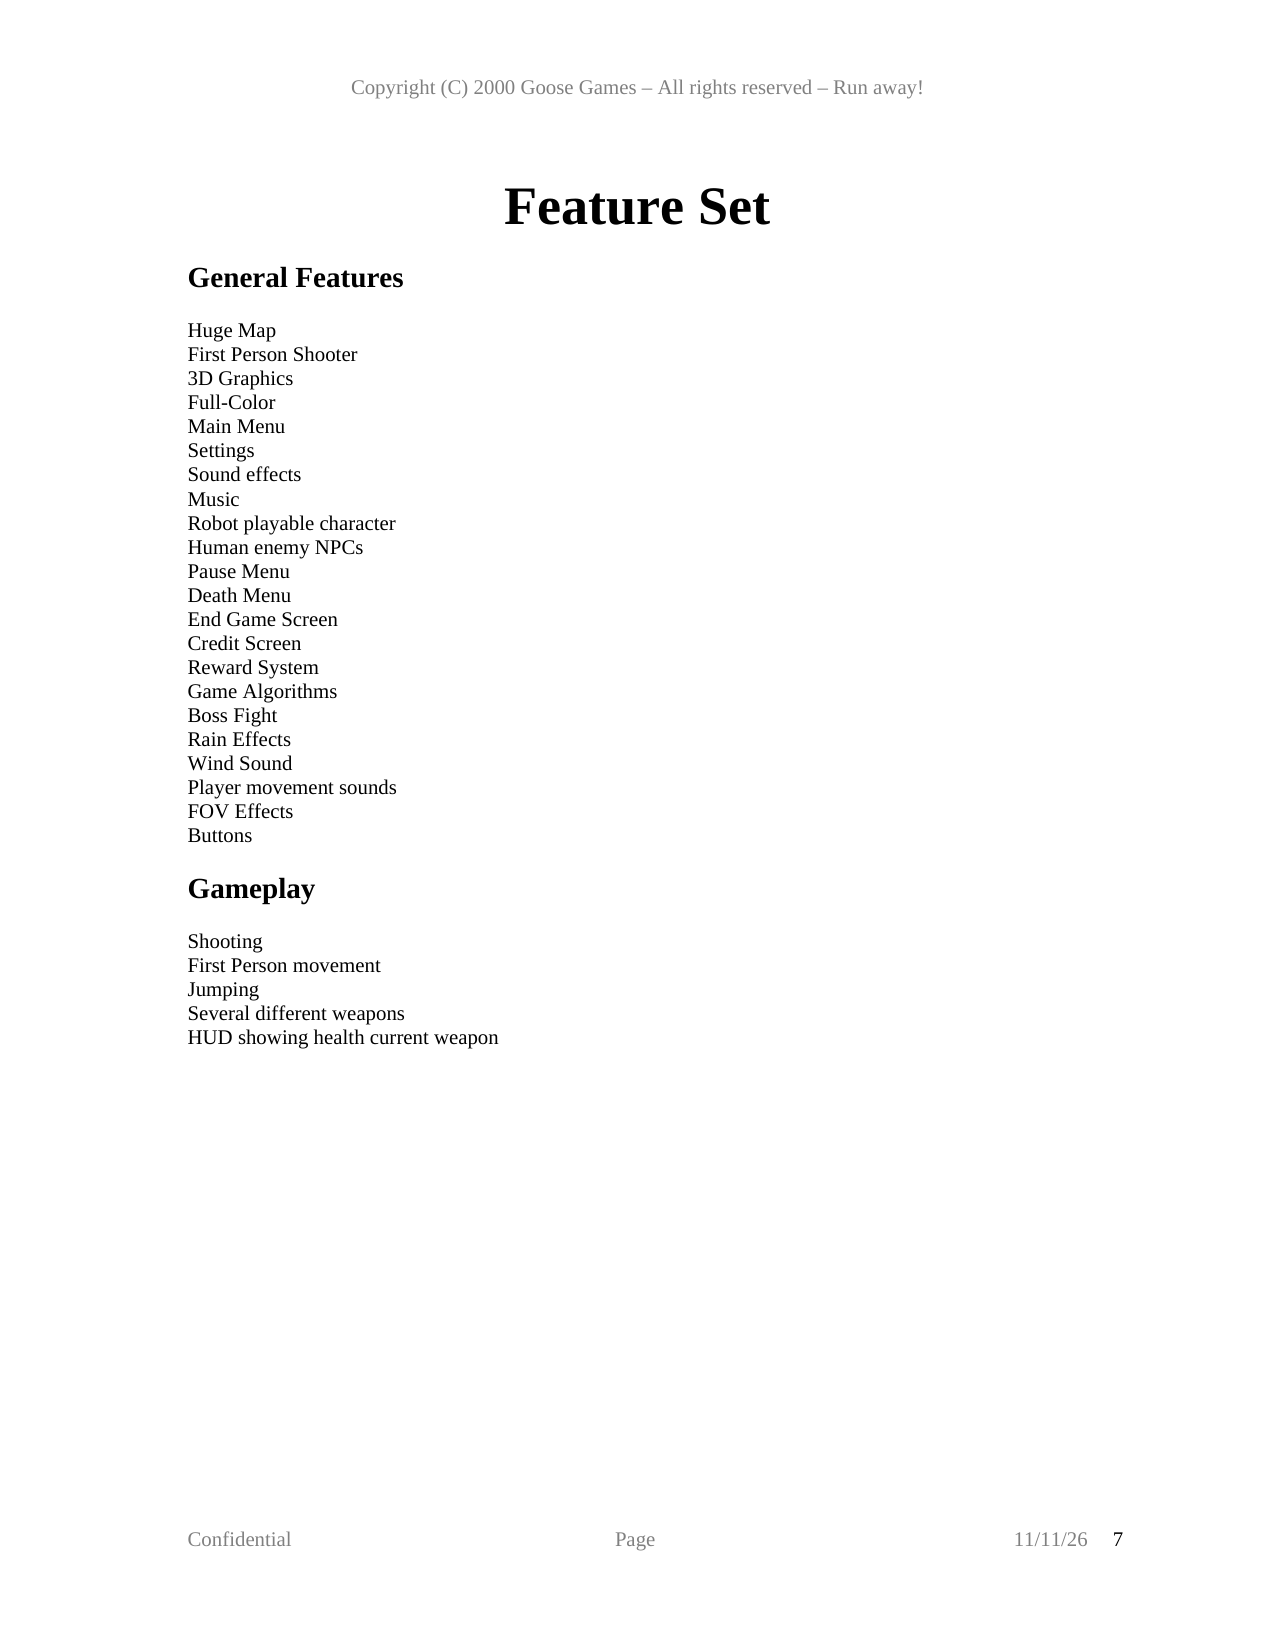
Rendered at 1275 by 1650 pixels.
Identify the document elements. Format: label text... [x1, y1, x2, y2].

text Huge Map [187, 318, 1087, 342]
text Rain Effects [187, 727, 1087, 751]
text Reward System [187, 655, 1087, 679]
text Main Menu [187, 414, 1087, 438]
text Death Menu [187, 583, 1087, 607]
text First Person movement [187, 953, 1087, 977]
text Robot playable character [187, 511, 1087, 534]
text Pause Menu [187, 559, 1087, 583]
subtitle Gameplay [187, 871, 1087, 905]
text Game Algorithms [187, 679, 1087, 703]
text Jumping [187, 977, 1087, 1001]
text Credit Screen [187, 631, 1087, 655]
text Several different weapons [187, 1001, 1087, 1025]
text First Person Shooter [187, 342, 1087, 366]
text Settings [187, 438, 1087, 462]
text Full-Color [187, 390, 1087, 414]
text HUD showing health current weapon [187, 1025, 1087, 1049]
text Buttons [187, 823, 1087, 847]
text End Game Screen [187, 607, 1087, 631]
subtitle Feature Set [187, 174, 1087, 236]
subtitle General Features [187, 260, 1087, 294]
text Boss Fight [187, 703, 1087, 727]
text 3D Graphics [187, 366, 1087, 390]
text Shooting [187, 929, 1087, 953]
text Sound effects [187, 462, 1087, 486]
text Music [187, 486, 1087, 511]
text Human enemy NPCs [187, 534, 1087, 559]
text FOV Effects [187, 799, 1087, 823]
text Wind Sound [187, 751, 1087, 775]
text Player movement sounds [187, 775, 1087, 799]
